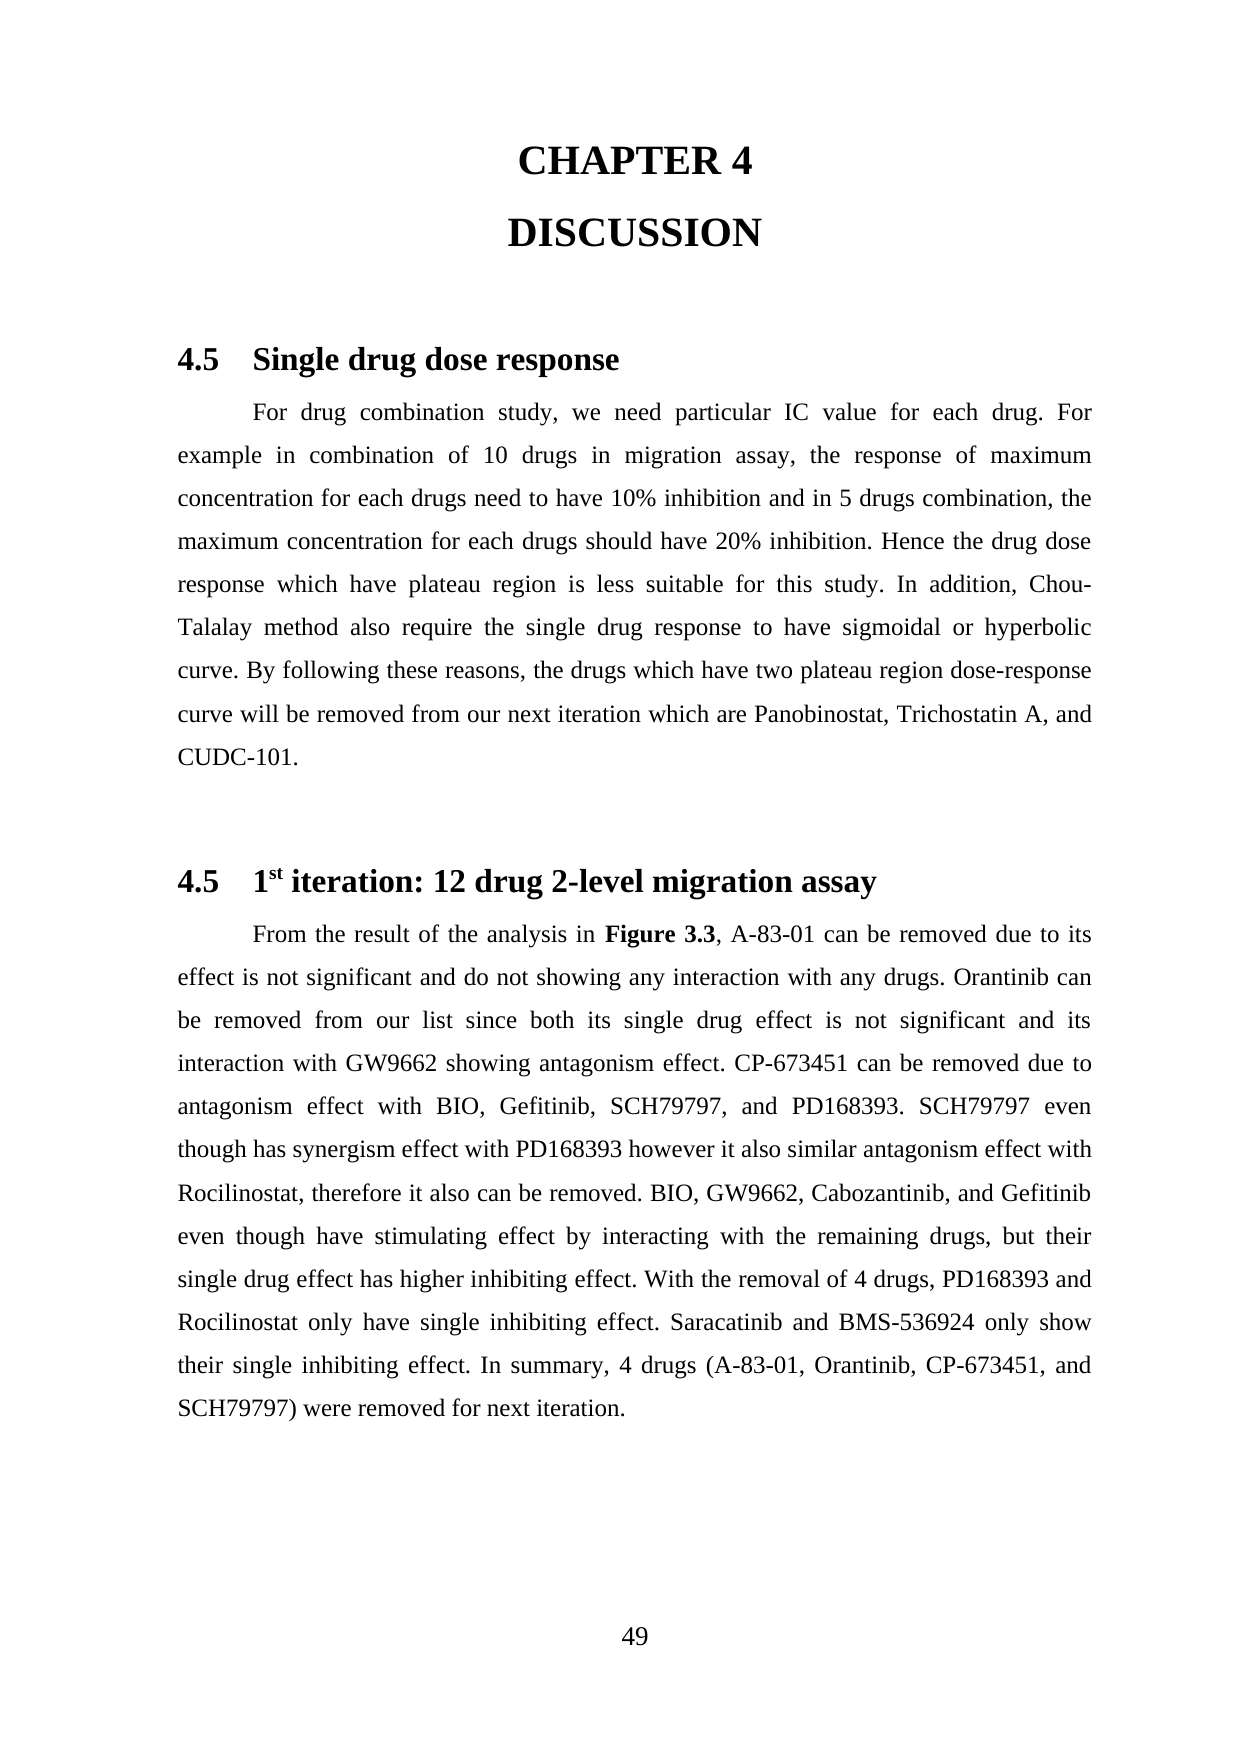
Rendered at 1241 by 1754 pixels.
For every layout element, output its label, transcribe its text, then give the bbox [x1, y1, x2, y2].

subtitle CHAPTER 4 DISCUSSION [177, 136, 1092, 256]
text For drug combination study, we need particular IC value for each drug. For example in combination of 10 drugs in migration assay, the response of maximum concentration for each drugs need to have 10% inhibition and in 5 drugs combination, the maximum concentration for each drugs should have 20% inhibition. Hence the drug dose response which have plateau region is less suitable for this study. In addition, Chou-Talalay method also require the single drug response to have sigmoidal or hyperbolic curve. By following these reasons, the drugs which have two plateau region dose-response curve will be removed from our next iteration which are Panobinostat, Trichostatin A, and CUDC-101. [177, 397, 1092, 771]
subtitle 4.1 Single drug dose response [177, 339, 1092, 378]
subtitle 4.2 1st iteration: 12 drug 2-level migration assay [177, 861, 1092, 900]
text From the result of the analysis in Figure 3.3, A-83-01 can be removed due to its effect is not significant and do not showing any interaction with any drugs. Orantinib can be removed from our list since both its single drug effect is not significant and its interaction with GW9662 showing antagonism effect. CP-673451 can be removed due to antagonism effect with BIO, Gefitinib, SCH79797, and PD168393. SCH79797 even though has synergism effect with PD168393 however it also similar antagonism effect with Rocilinostat, therefore it also can be removed. BIO, GW9662, Cabozantinib, and Gefitinib even though have stimulating effect by interacting with the remaining drugs, but their single drug effect has higher inhibiting effect. With the removal of 4 drugs, PD168393 and Rocilinostat only have single inhibiting effect. Saracatinib and BMS-536924 only show their single inhibiting effect. In summary, 4 drugs (A-83-01, Orantinib, CP-673451, and SCH79797) were removed for next iteration. [177, 919, 1092, 1422]
